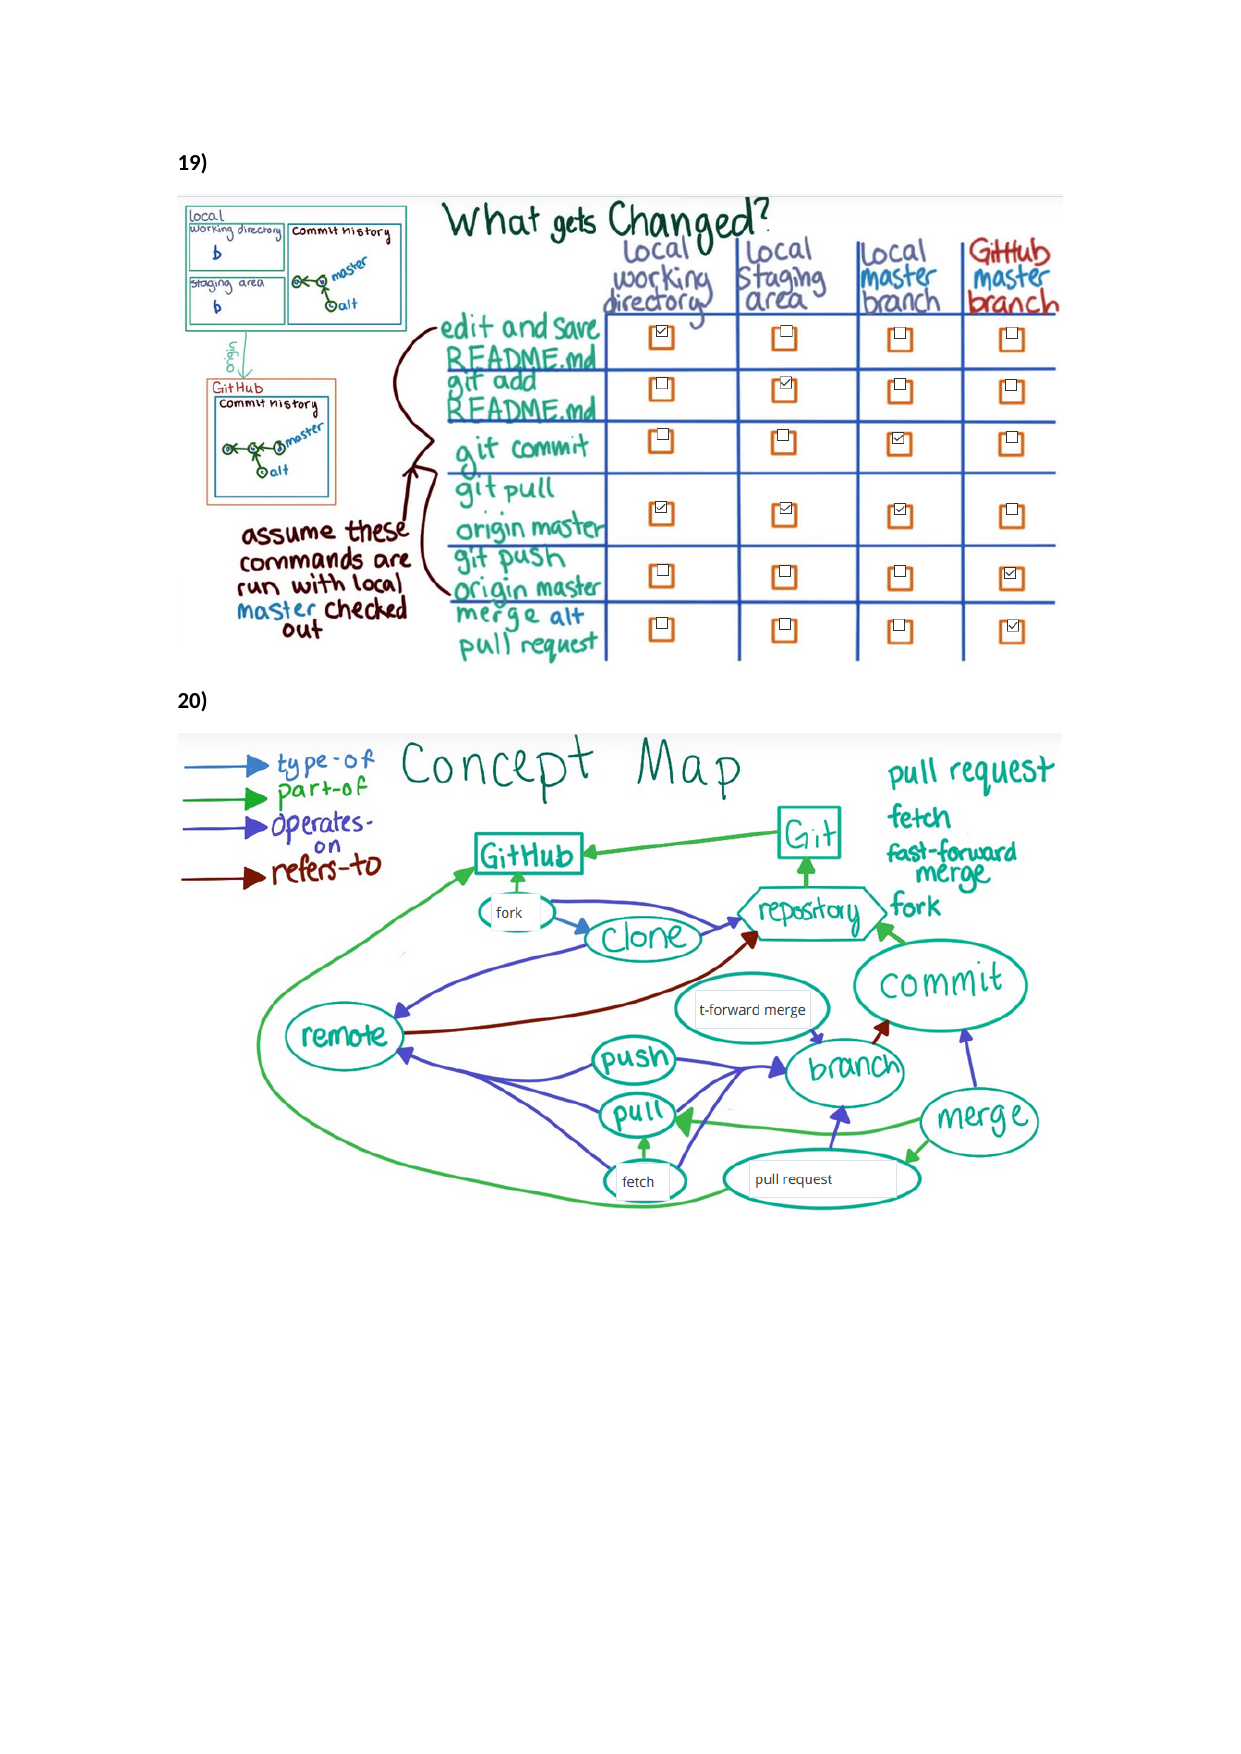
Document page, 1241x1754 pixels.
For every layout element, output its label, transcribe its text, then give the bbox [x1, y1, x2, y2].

picture [177, 194, 1063, 668]
picture [177, 733, 1062, 1215]
text 20) [177, 687, 1063, 715]
text 19) [177, 148, 1063, 176]
